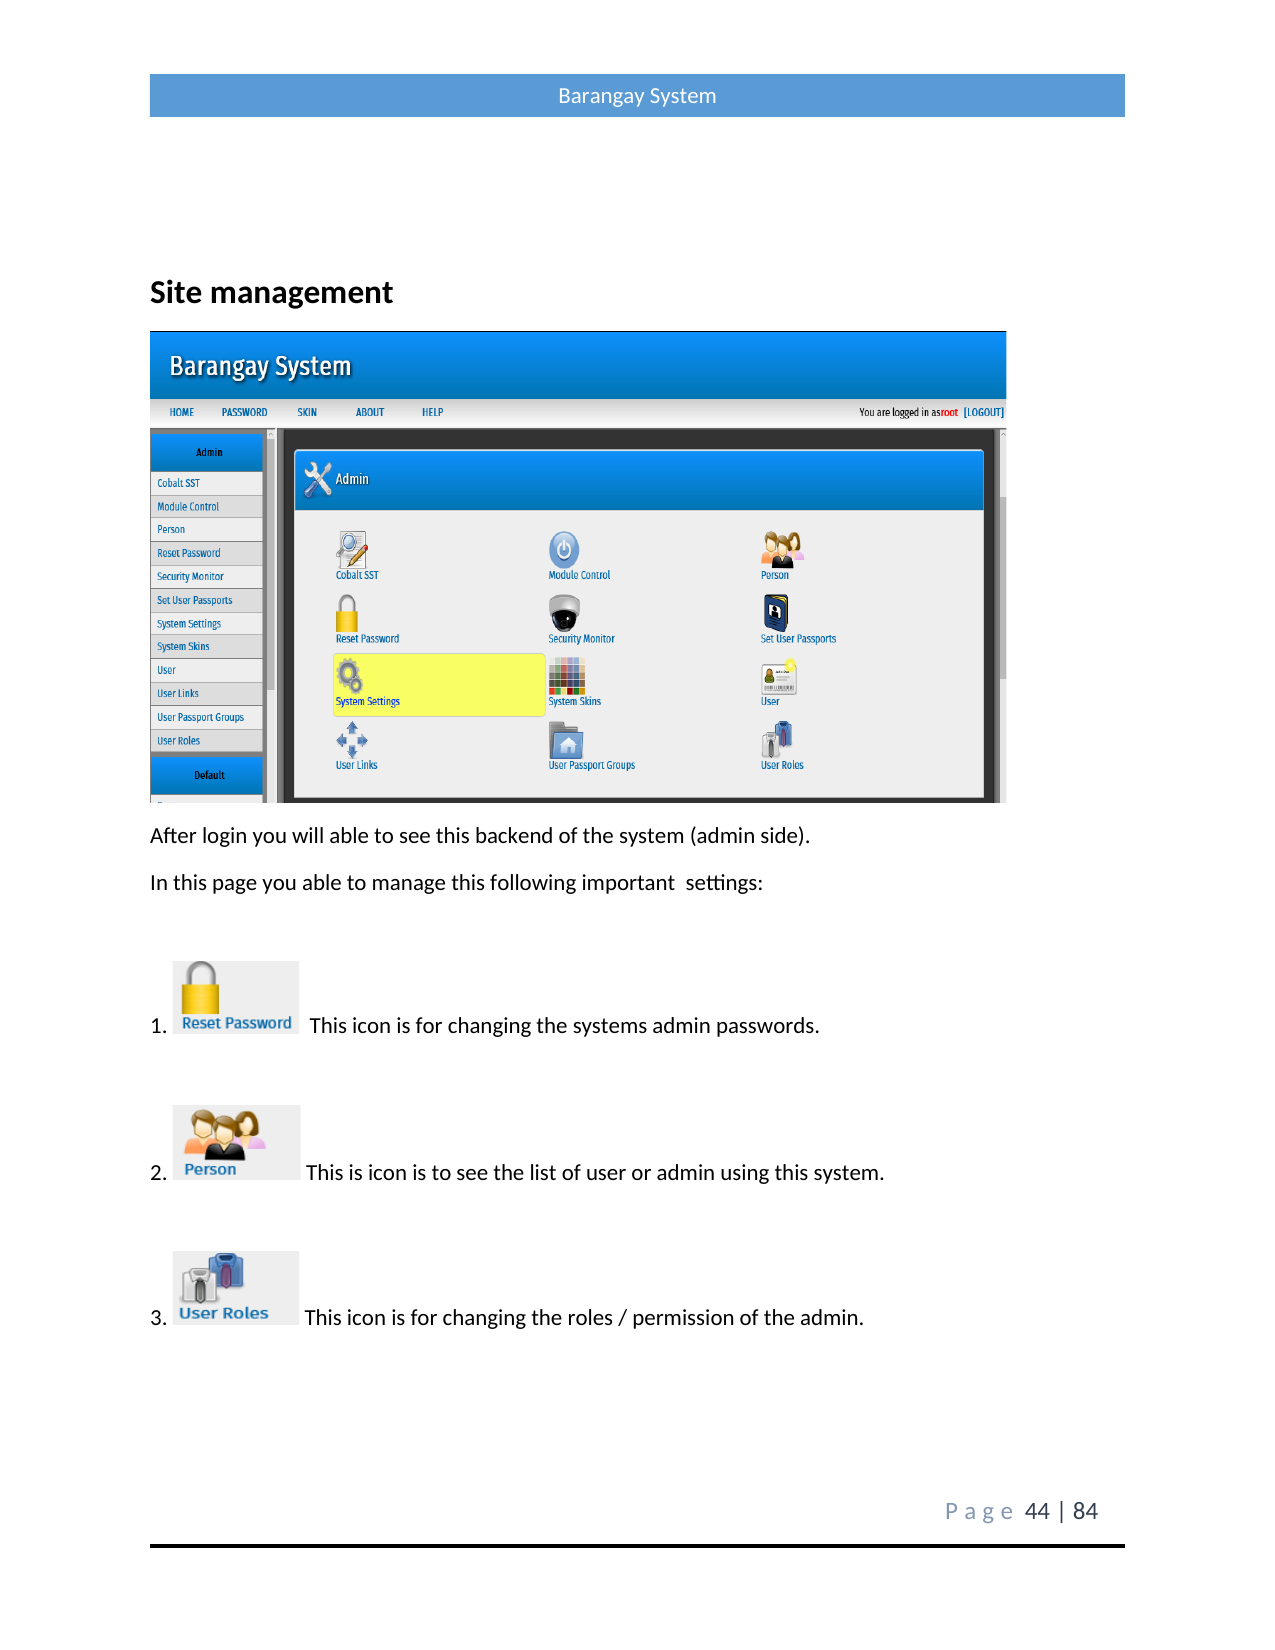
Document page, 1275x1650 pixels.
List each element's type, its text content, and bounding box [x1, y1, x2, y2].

text In this page you able to manage this following important settings: [150, 868, 1125, 896]
picture [150, 400, 1007, 803]
text 2. This is icon is to see the list of user or admin using this system. [150, 1105, 1125, 1186]
text 1. This icon is for changing the systems admin passwords. [150, 962, 1125, 1039]
picture [172, 1251, 300, 1325]
picture [172, 1105, 301, 1180]
picture [150, 331, 1007, 395]
picture [172, 961, 300, 1034]
text Site management [150, 271, 1125, 312]
text After login you will able to see this backend of the system (admin side). [150, 821, 1125, 849]
text 3. This icon is for changing the roles / permission of the admin. [150, 1251, 1125, 1331]
